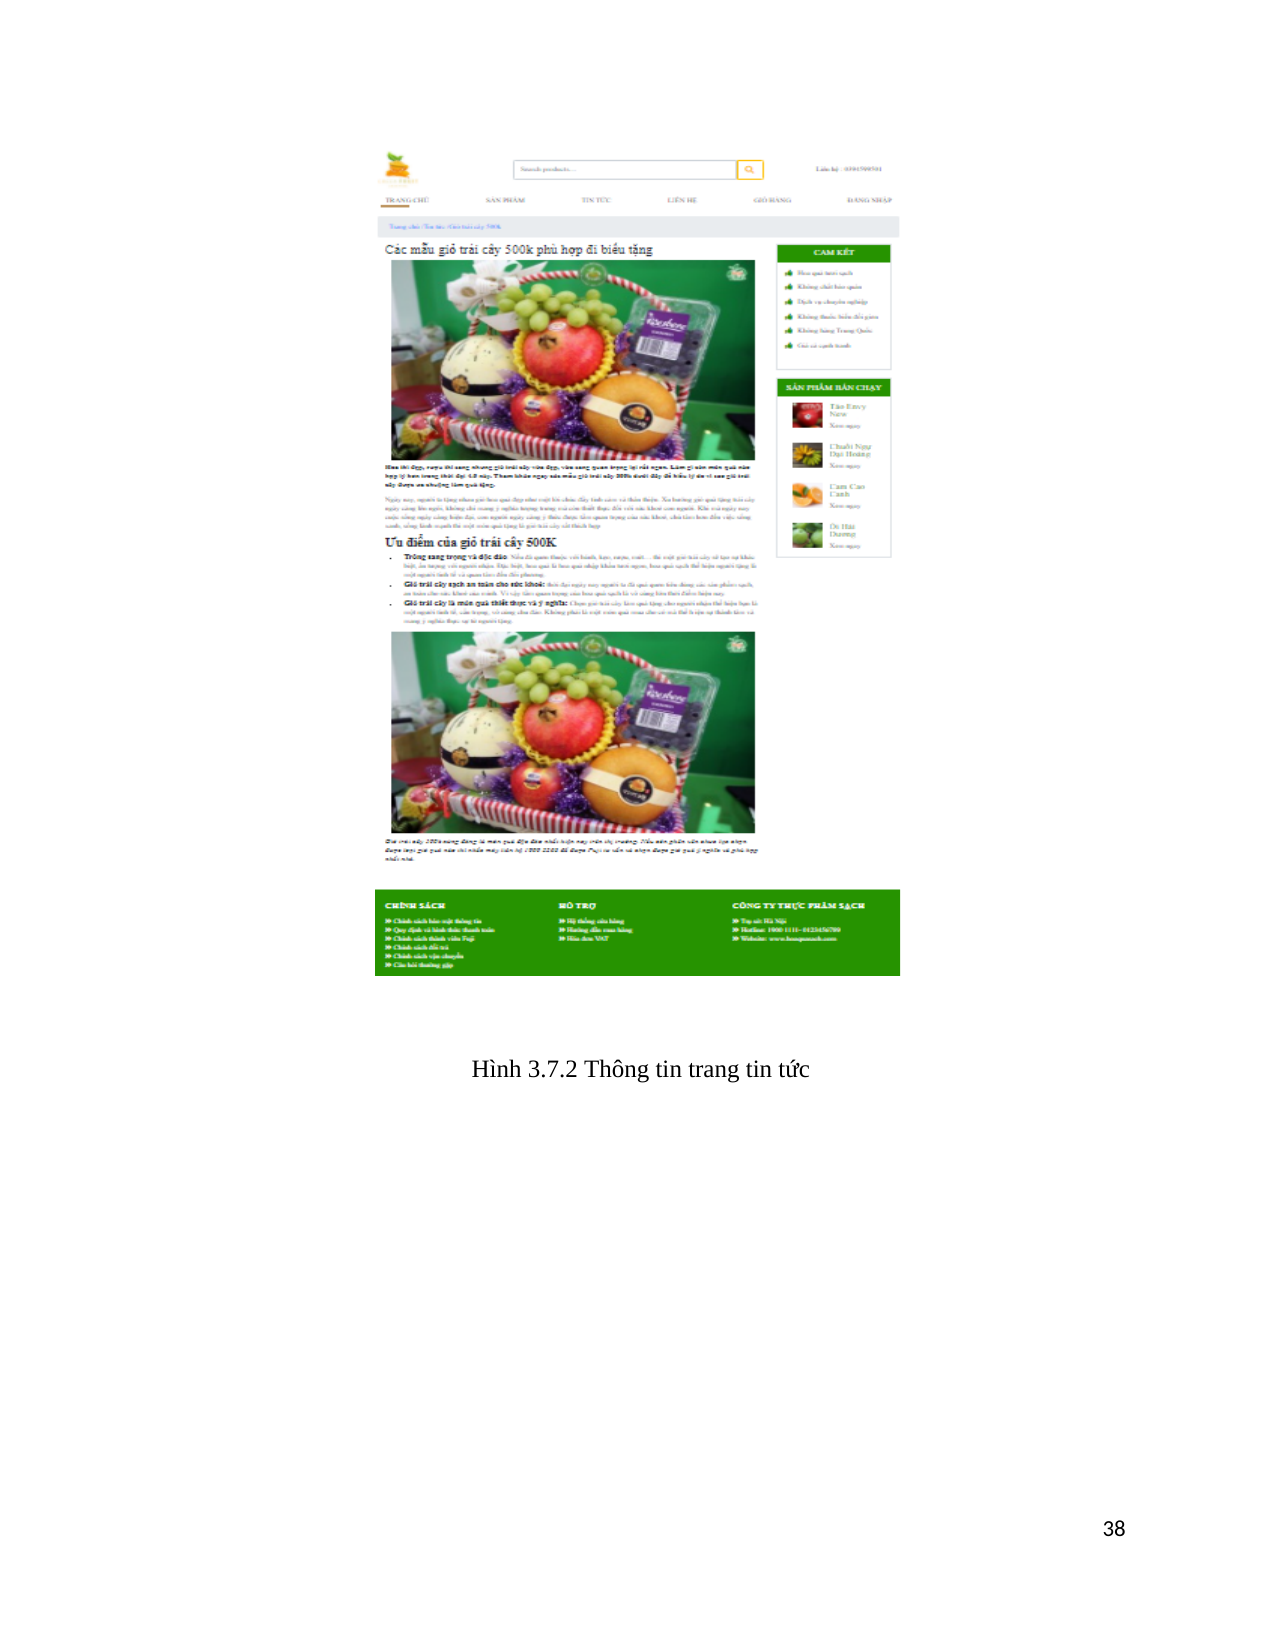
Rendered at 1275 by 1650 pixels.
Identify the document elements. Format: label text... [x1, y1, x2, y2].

picture [375, 150, 901, 976]
text Hình 3.7.2 Thông tin trang tin tức [150, 1054, 1125, 1083]
